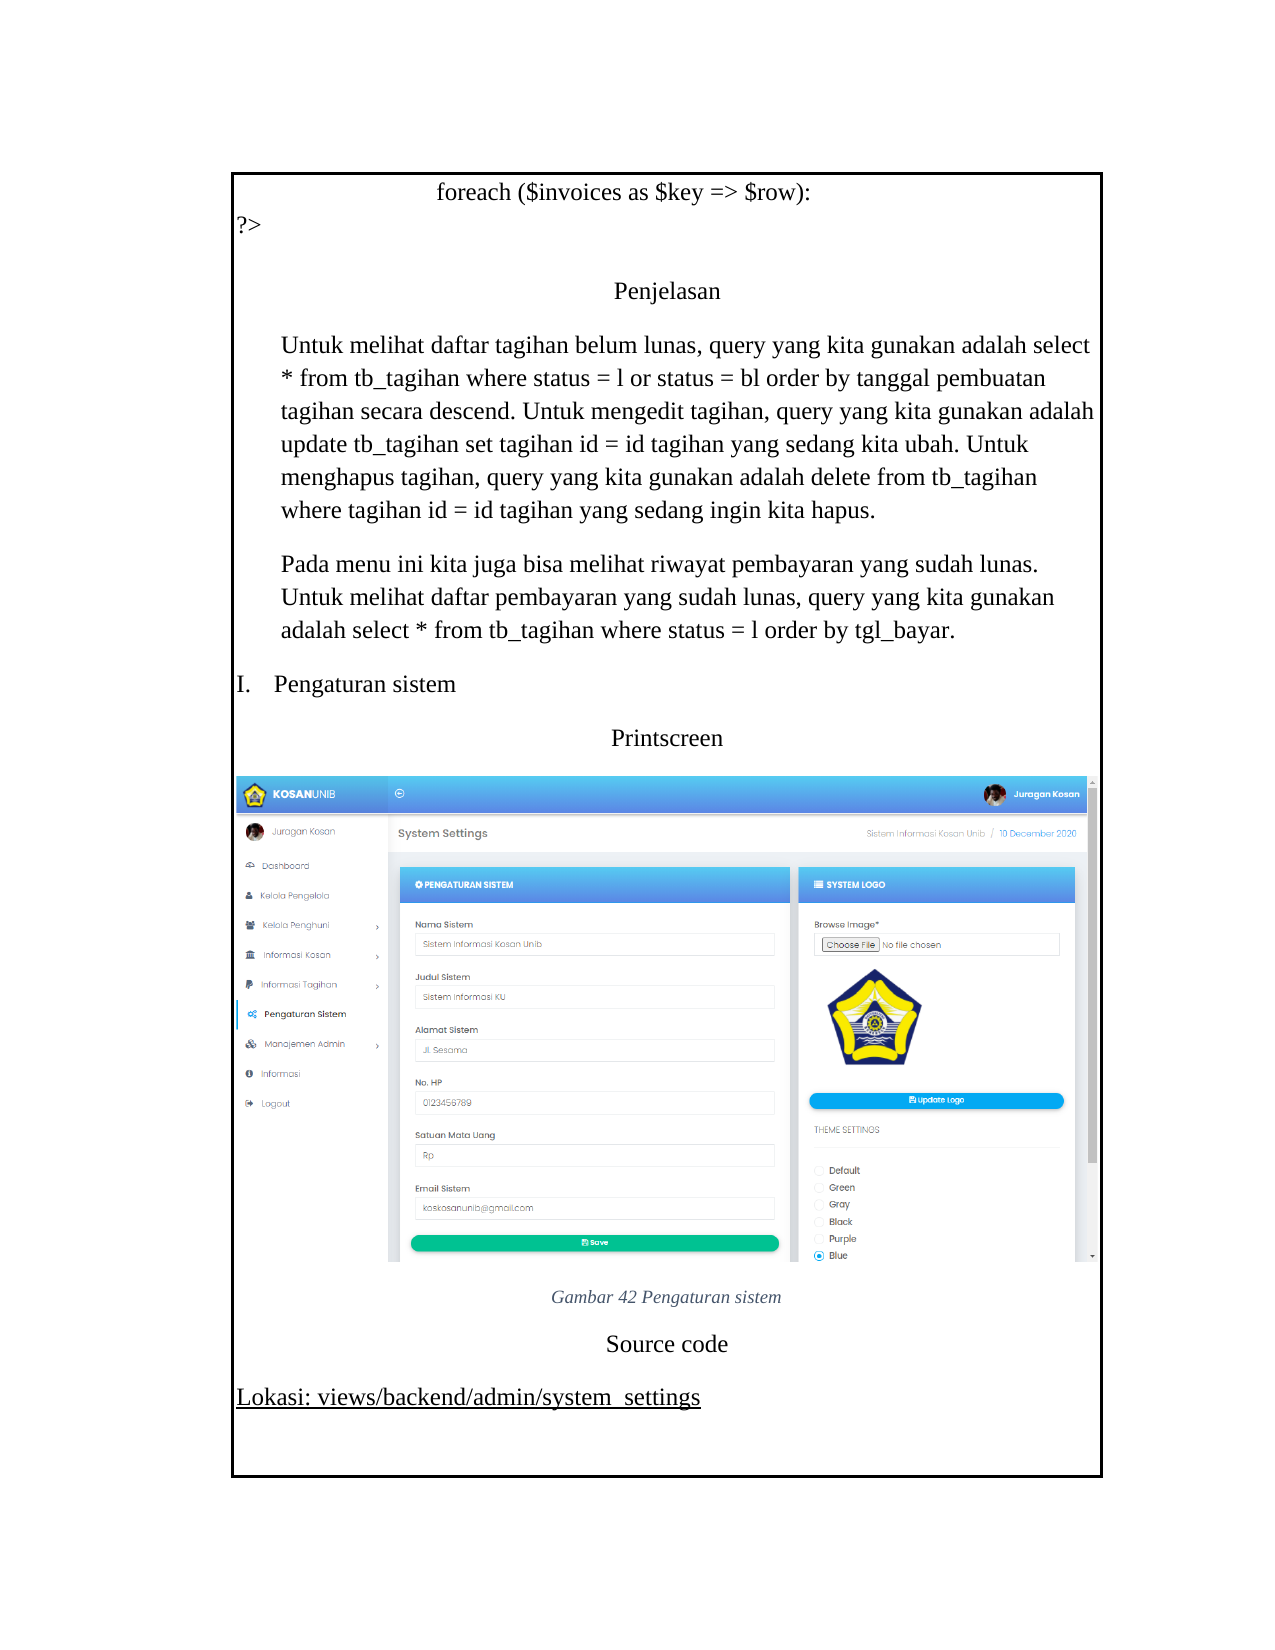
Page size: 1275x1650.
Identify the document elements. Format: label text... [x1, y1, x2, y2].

list Pengaturan sistem [236, 669, 1098, 698]
text Untuk melihat daftar tagihan belum lunas, query yang kita gunakan adalah select * from tb_tagihan where status = l or status = bl order by tanggal pembuatan tagihan secara descend. Untuk mengedit tagihan, query yang kita gunakan adalah update tb_tagihan set tagihan id = id tagihan yang sedang kita ubah. Untuk menghapus tagihan, query yang kita gunakan adalah delete from tb_tagihan where tagihan id = id tagihan yang sedang ingin kita hapus. [281, 330, 1098, 524]
text foreach ($invoices as $key => $row): [236, 177, 1098, 206]
text Printscreen [236, 723, 1098, 752]
text ?> [236, 210, 1098, 239]
text Penjelasan [236, 276, 1098, 305]
picture [236, 776, 1098, 1262]
text Gambar 42 Pengaturan sistem [236, 1286, 1098, 1308]
text Lokasi: views/backend/admin/system_settings [236, 1382, 1098, 1411]
text Source code [236, 1329, 1098, 1357]
text Pada menu ini kita juga bisa melihat riwayat pembayaran yang sudah lunas. Untuk melihat daftar pembayaran yang sudah lunas, query yang kita gunakan adalah select * from tb_tagihan where status = l order by tgl_bayar. [281, 549, 1098, 644]
